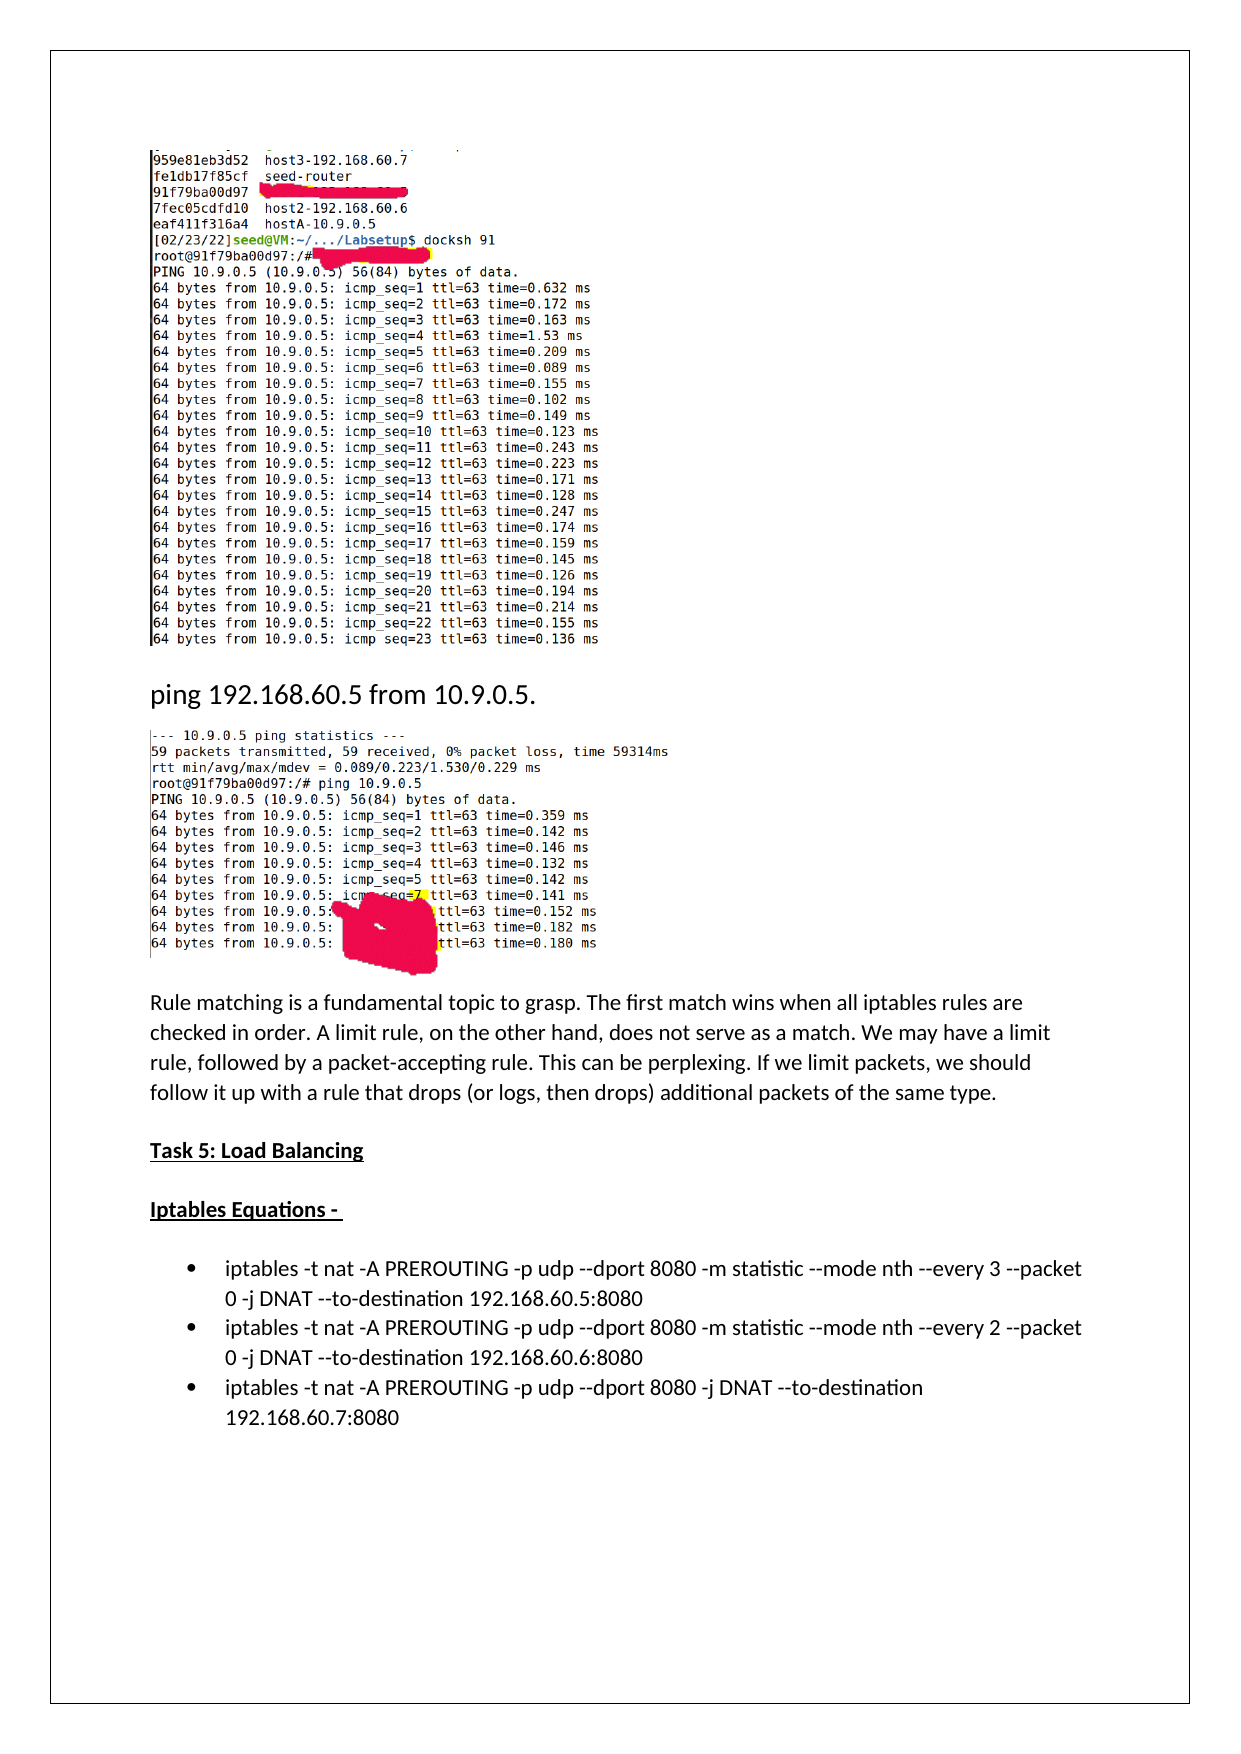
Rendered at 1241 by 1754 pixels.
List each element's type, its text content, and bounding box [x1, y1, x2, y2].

list iptables -t nat -A PREROUTING -p udp --dport 8080 -m statistic --mode nth --every 2 --packet 0 -j DNAT --to-destination 192.168.60.6:8080 [187, 1313, 1090, 1371]
text Rule matching is a fundamental topic to grasp. The first match wins when all iptables rules are checked in order. A limit rule, on the other hand, does not serve as a match. We may have a limit rule, followed by a packet-accepting rule. This can be perplexing. If we limit packets, we should follow it up with a rule that drops (or logs, then drops) additional packets of the same type. [150, 988, 1090, 1106]
picture [150, 150, 980, 646]
list iptables -t nat -A PREROUTING -p udp --dport 8080 -m statistic --mode nth --every 3 --packet 0 -j DNAT --to-destination 192.168.60.5:8080 [187, 1254, 1090, 1312]
picture [150, 730, 940, 977]
list iptables -t nat -A PREROUTING -p udp --dport 8080 -j DNAT --to-destination 192.168.60.7:8080 [187, 1373, 1090, 1431]
text Iptables Equations - [150, 1195, 1090, 1223]
text Task 5: Load Balancing [150, 1136, 1090, 1164]
text ping 192.168.60.5 from 10.9.0.5. [150, 676, 1090, 711]
